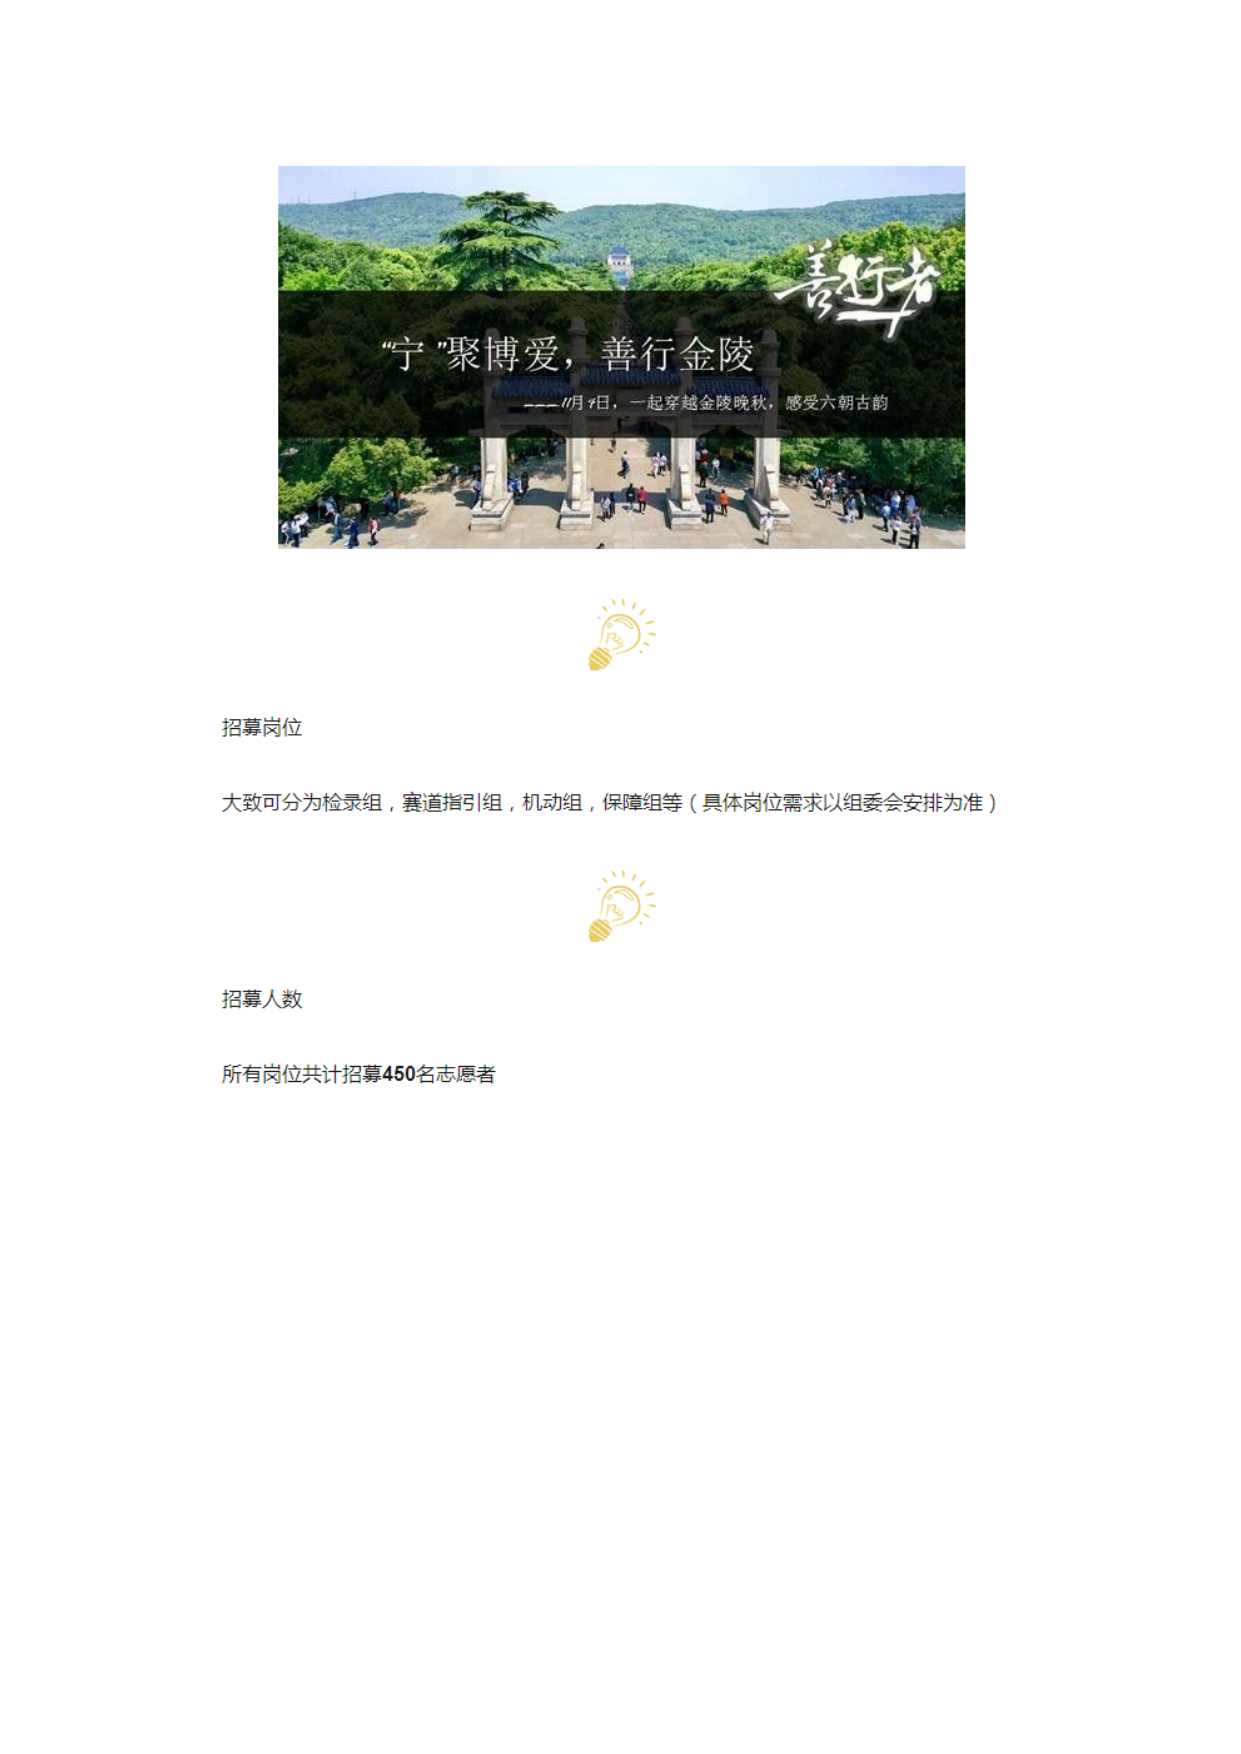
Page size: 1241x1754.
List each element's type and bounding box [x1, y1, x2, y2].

picture [187, 162, 1018, 1091]
